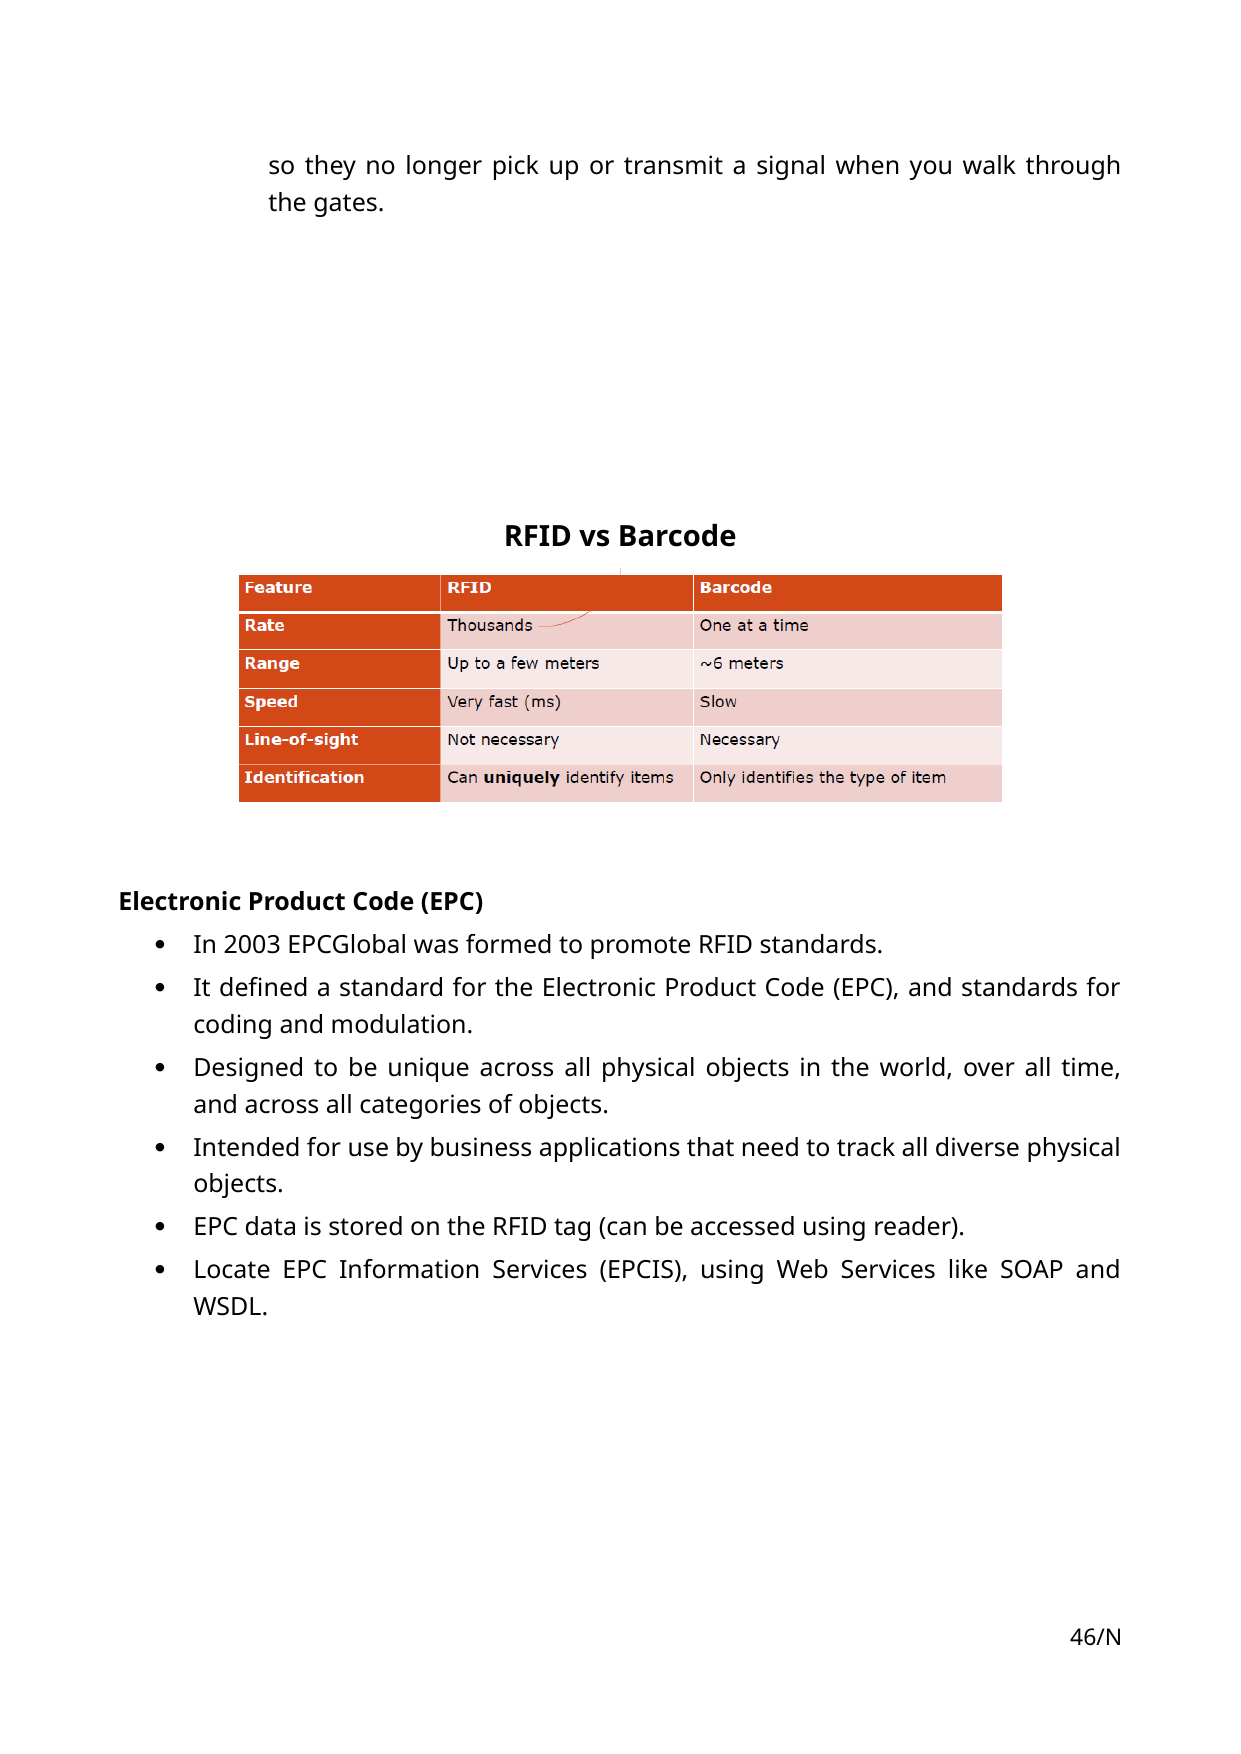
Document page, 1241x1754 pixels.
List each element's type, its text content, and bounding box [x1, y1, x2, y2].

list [231, 148, 1122, 218]
picture [232, 568, 1009, 808]
list Locate EPC Information Services (EPCIS), using Web Services like SOAP and WSDL. [156, 1252, 1122, 1323]
text Electronic Product Code (EPC) [118, 884, 1122, 918]
text RFID vs Barcode [118, 515, 1122, 555]
list Intended for use by business applications that need to track all diverse physical objects. [156, 1129, 1122, 1200]
list EPC data is stored on the RFID tag (can be accessed using reader). [156, 1209, 1122, 1243]
list In 2003 EPCGlobal was formed to promote RFID standards. [156, 927, 1122, 961]
list Designed to be unique across all physical objects in the world, over all time, and across all categories of objects. [156, 1049, 1122, 1120]
list It defined a standard for the Electronic Product Code (EPC), and standards for coding and modulation. [156, 970, 1122, 1041]
